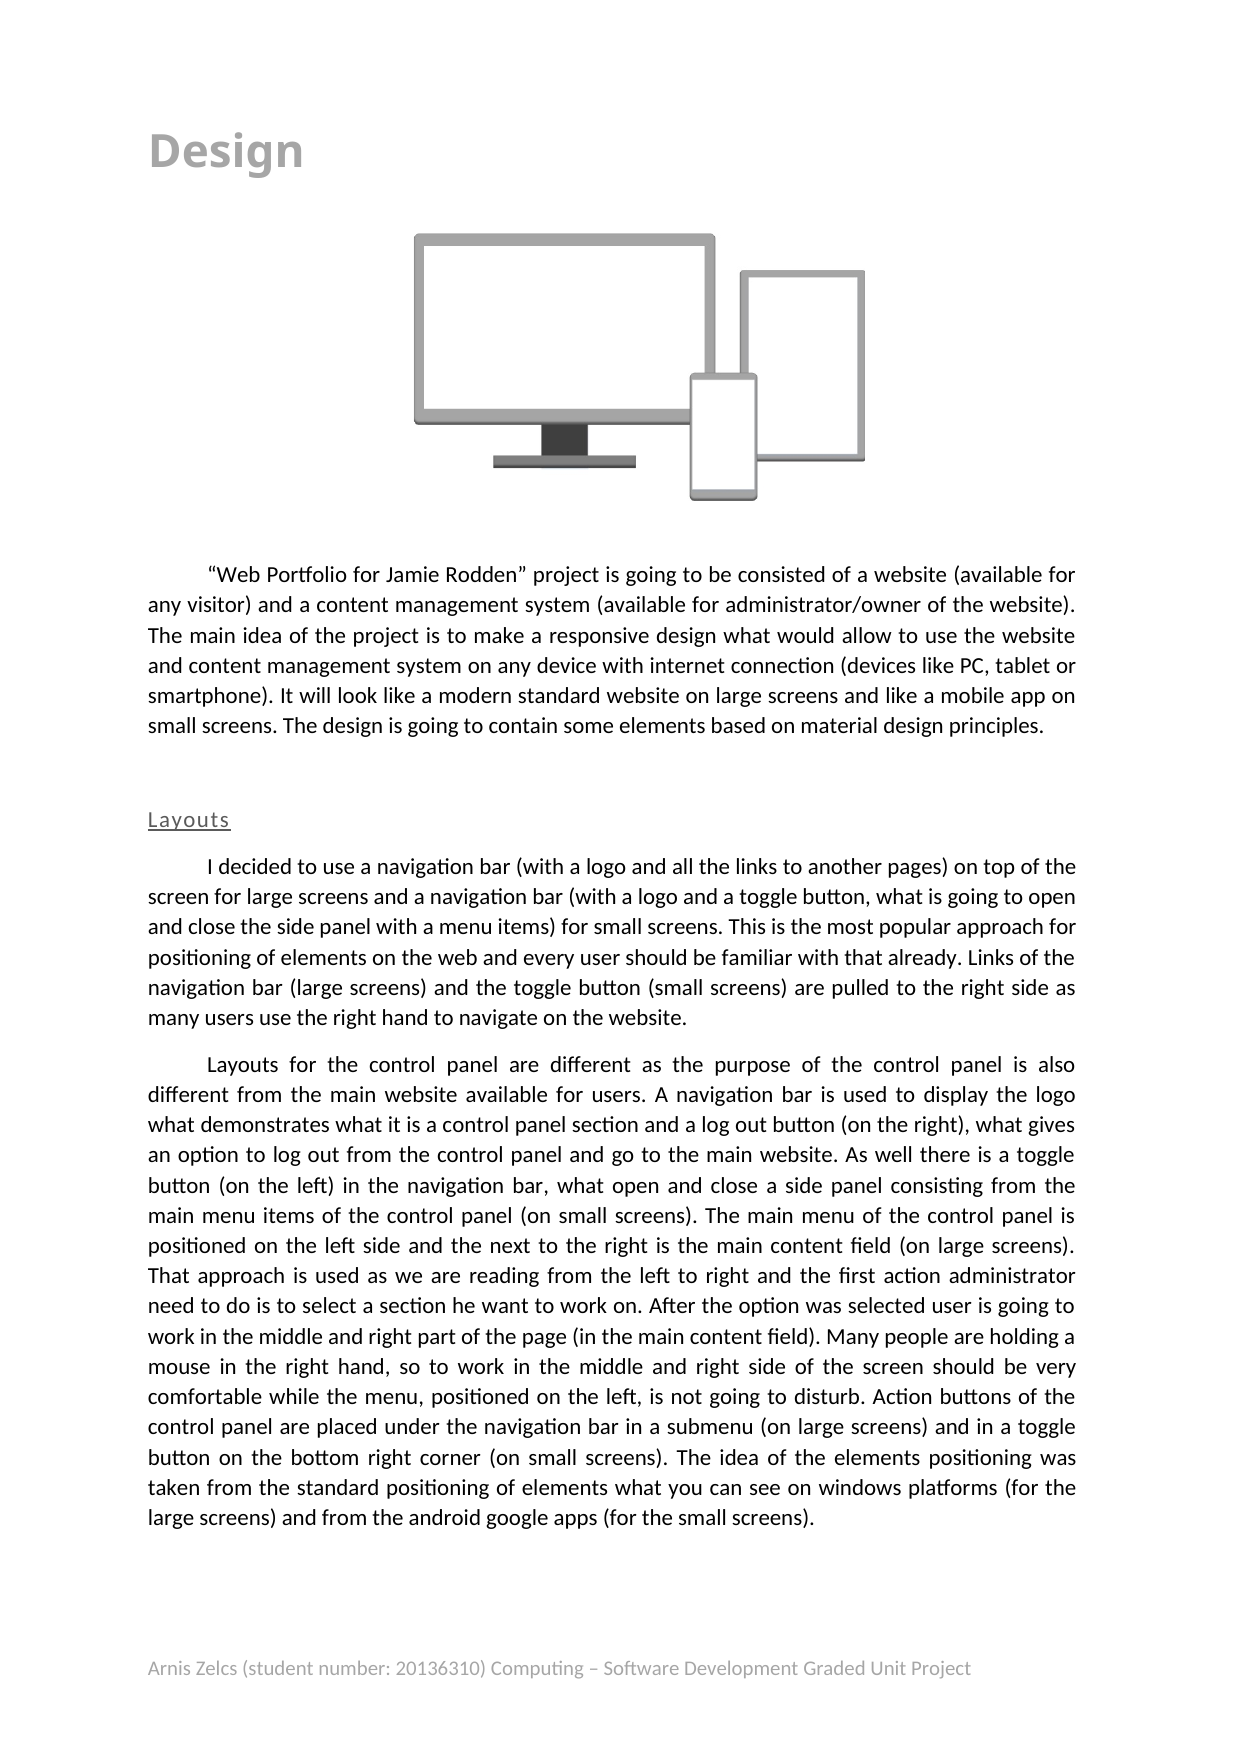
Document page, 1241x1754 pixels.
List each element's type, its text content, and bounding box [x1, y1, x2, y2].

subtitle Layouts [148, 805, 1078, 833]
picture [413, 233, 865, 501]
text “Web Portfolio for Jamie Rodden” project is going to be consisted of a website (available for any visitor) and a content management system (available for administrator/owner of the website). The main idea of the project is to make a responsive design what would allow to use the website and content management system on any device with internet connection (devices like PC, tablet or smartphone). It will look like a modern standard website on large screens and like a mobile app on small screens. The design is going to contain some elements based on material design principles. [148, 560, 1078, 739]
subtitle Design [148, 118, 1078, 181]
text I decided to use a navigation bar (with a logo and all the links to another pages) on top of the screen for large screens and a navigation bar (with a logo and a toggle button, what is going to open and close the side panel with a menu items) for small screens. This is the most popular approach for positioning of elements on the web and every user should be familiar with that already. Links of the navigation bar (large screens) and the toggle button (small screens) are pulled to the right side as many users use the right hand to navigate on the website. [148, 852, 1078, 1031]
text Layouts for the control panel are different as the purpose of the control panel is also different from the main website available for users. A navigation bar is used to display the logo what demonstrates what it is a control panel section and a log out button (on the right), what gives an option to log out from the control panel and go to the main website. As well there is a toggle button (on the left) in the navigation bar, what open and close a side panel consisting from the main menu items of the control panel (on small screens). The main menu of the control panel is positioned on the left side and the next to the right is the main content field (on large screens). That approach is used as we are reading from the left to right and the first action administrator need to do is to select a section he want to work on. After the option was selected user is going to work in the middle and right part of the page (in the main content field). Many people are holding a mouse in the right hand, so to work in the middle and right side of the screen should be very comfortable while the menu, positioned on the left, is not going to disturb. Action buttons of the control panel are placed under the navigation bar in a submenu (on large screens) and in a toggle button on the bottom right corner (on small screens). The idea of the elements positioning was taken from the standard positioning of elements what you can see on windows platforms (for the large screens) and from the android google apps (for the small screens). [148, 1050, 1078, 1531]
